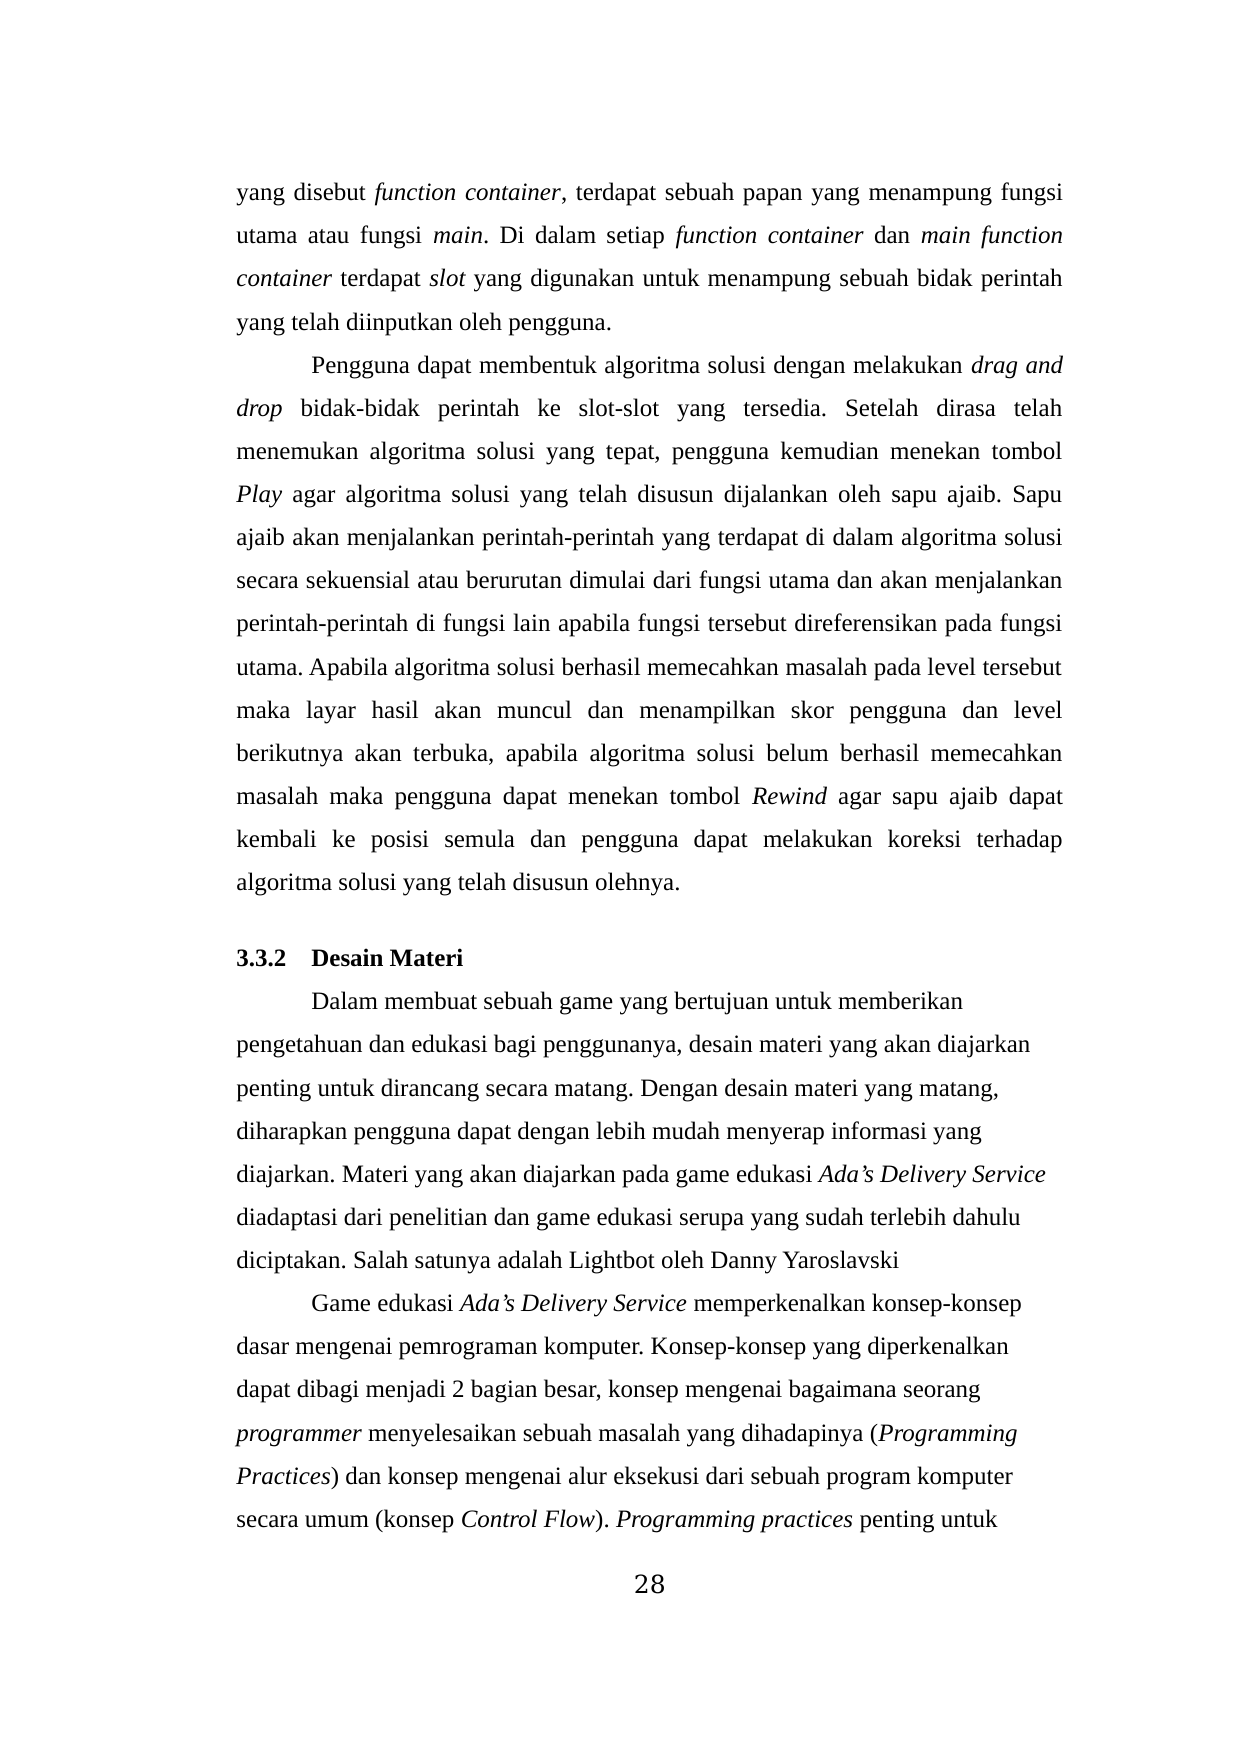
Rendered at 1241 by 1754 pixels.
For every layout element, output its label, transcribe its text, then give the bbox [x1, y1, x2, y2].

list Desain Materi [236, 943, 1063, 972]
list Dalam membuat sebuah game yang bertujuan untuk memberikan pengetahuan dan edukasi bagi penggunanya, desain materi yang akan diajarkan penting untuk dirancang secara matang. Dengan desain materi yang matang, diharapkan pengguna dapat dengan lebih mudah menyerap informasi yang diajarkan. Materi yang akan diajarkan pada game edukasi Ada’s Delivery Service diadaptasi dari penelitian dan game edukasi serupa yang sudah terlebih dahulu diciptakan. Salah satunya adalah Lightbot oleh Danny Yaroslavski [236, 986, 1063, 1274]
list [236, 1288, 1063, 1533]
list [236, 177, 1063, 335]
list Pengguna dapat membentuk algoritma solusi dengan melakukan drag and drop bidak-bidak perintah ke slot-slot yang tersedia. Setelah dirasa telah menemukan algoritma solusi yang tepat, pengguna kemudian menekan tombol Play agar algoritma solusi yang telah disusun dijalankan oleh sapu ajaib. Sapu ajaib akan menjalankan perintah-perintah yang terdapat di dalam algoritma solusi secara sekuensial atau berurutan dimulai dari fungsi utama dan akan menjalankan perintah-perintah di fungsi lain apabila fungsi tersebut direferensikan pada fungsi utama. Apabila algoritma solusi berhasil memecahkan masalah pada level tersebut maka layar hasil akan muncul dan menampilkan skor pengguna dan level berikutnya akan terbuka, apabila algoritma solusi belum berhasil memecahkan masalah maka pengguna dapat menekan tombol Rewind agar sapu ajaib dapat kembali ke posisi semula dan pengguna dapat melakukan koreksi terhadap algoritma solusi yang telah disusun olehnya. [236, 350, 1063, 896]
